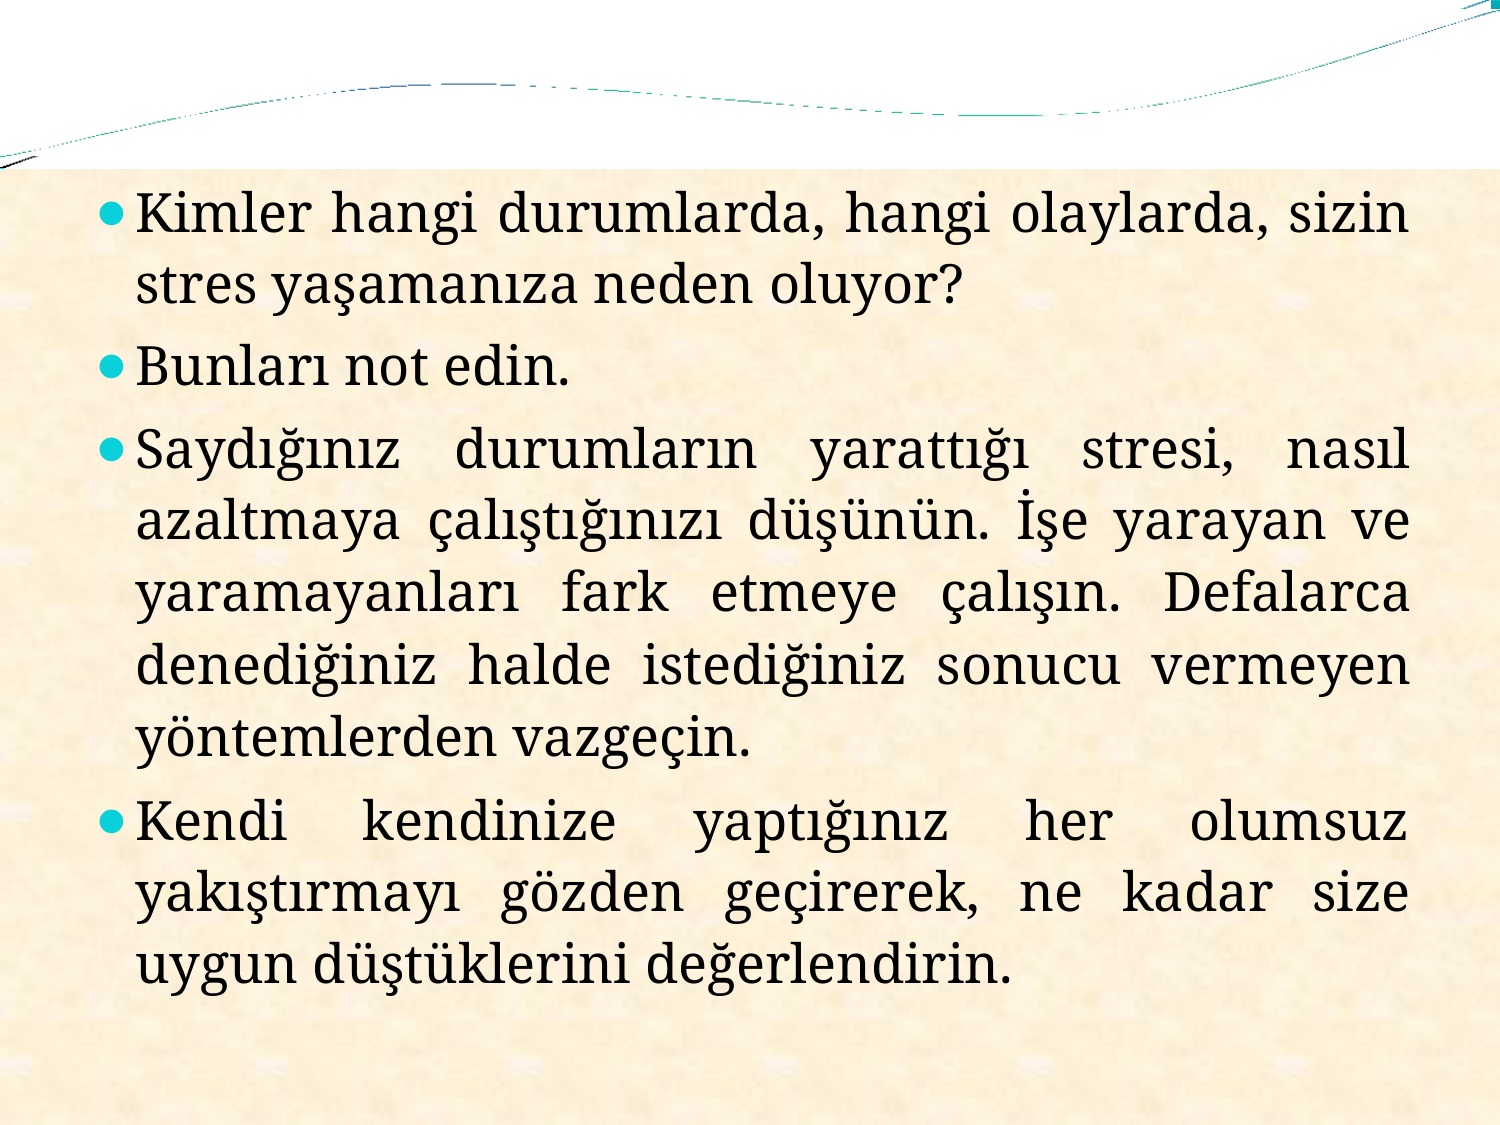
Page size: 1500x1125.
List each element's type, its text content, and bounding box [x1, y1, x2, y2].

list Saydığınız durumların yarattığı stresi, nasıl azaltmaya çalıştığınızı düşünün. İşe yarayan ve yaramayanları fark etmeye çalışın. Defalarca denediğiniz halde istediğiniz sonucu vermeyen yöntemlerden vazgeçin. [90, 411, 1412, 772]
picture [0, 0, 1500, 1125]
list Kendi kendinize yaptığınız her olumsuz yakıştırmayı gözden geçirerek, ne kadar size uygun düştüklerini değerlendirin. [90, 783, 1411, 999]
list Bunları not edin. [90, 328, 1500, 401]
list Kimler hangi durumlarda, hangi olaylarda, sizin stres yaşamanıza neden oluyor? [90, 174, 1411, 319]
